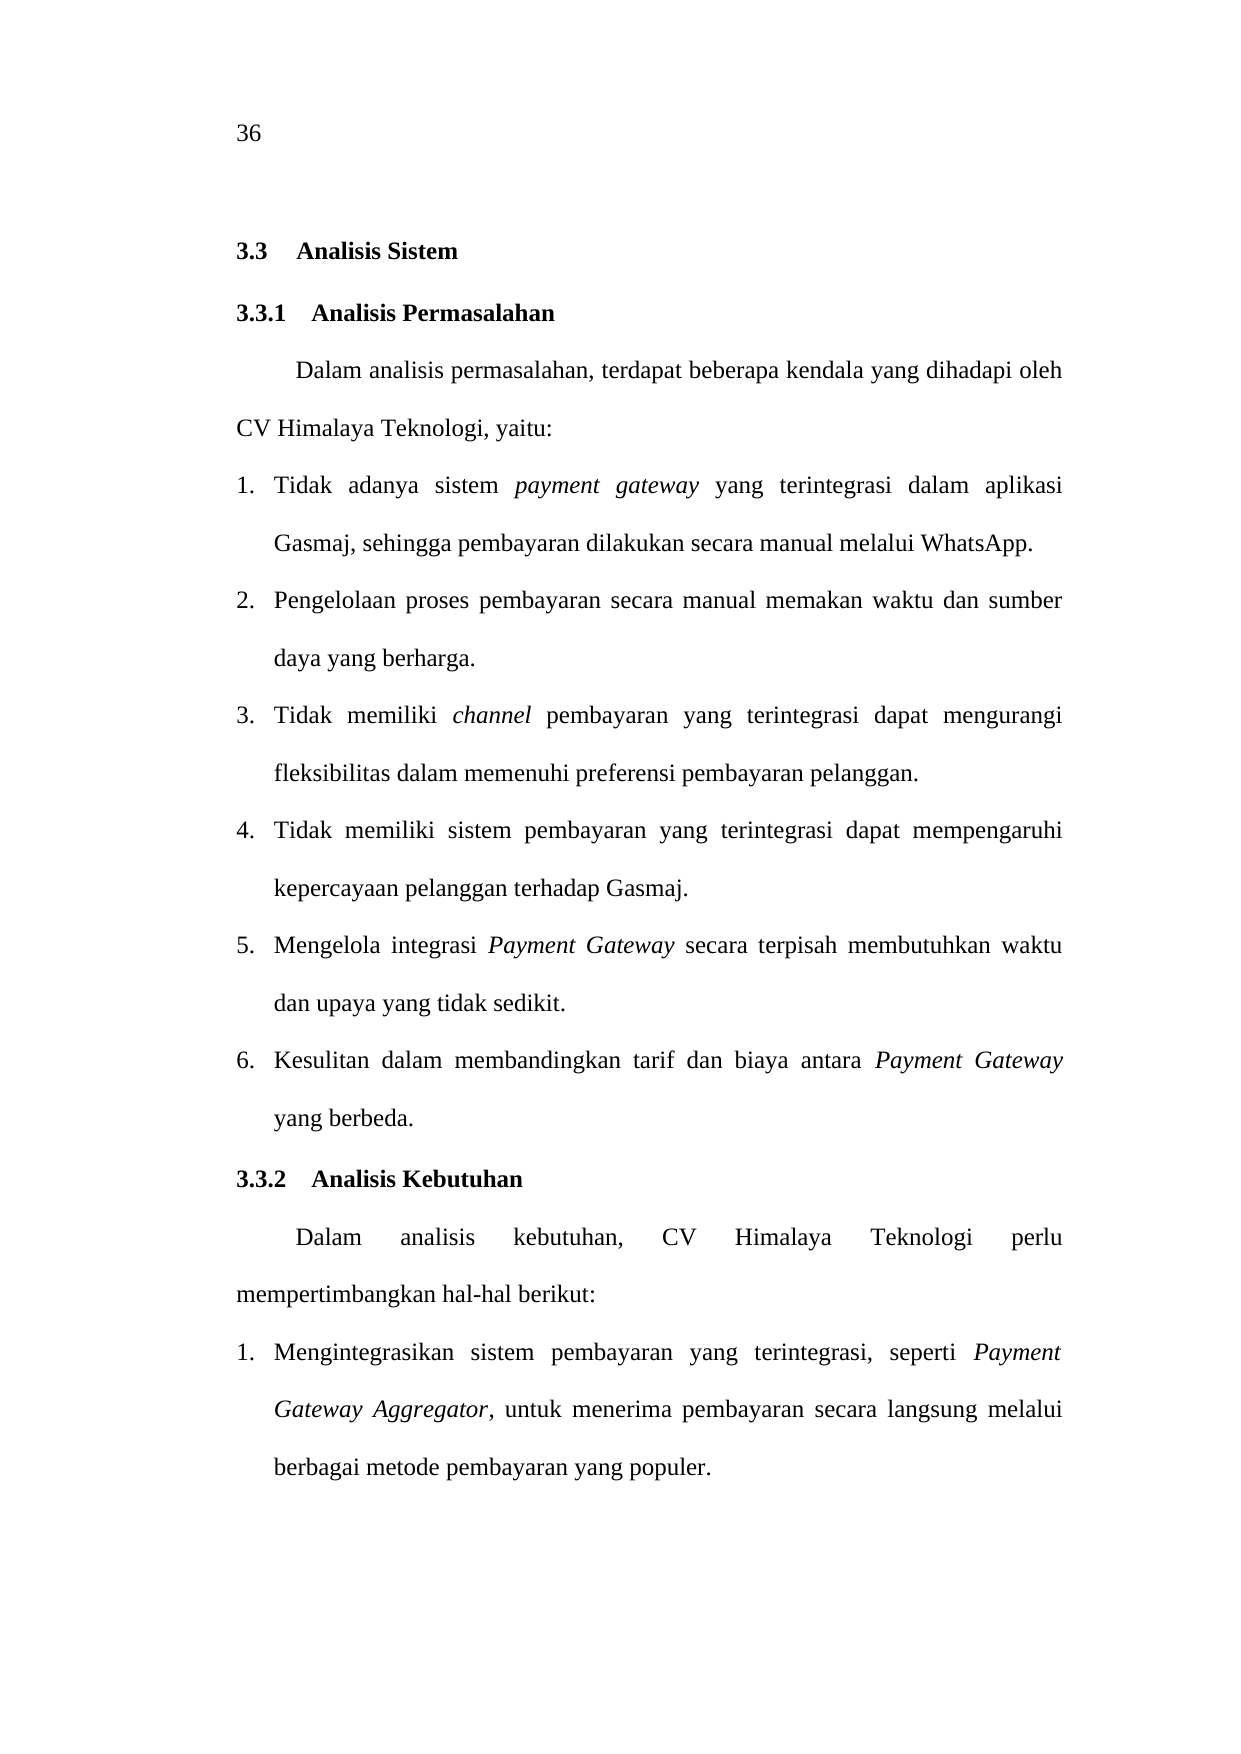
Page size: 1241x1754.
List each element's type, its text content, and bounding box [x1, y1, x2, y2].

list Tidak adanya sistem payment gateway yang terintegrasi dalam aplikasi Gasmaj, sehingga pembayaran dilakukan secara manual melalui WhatsApp. [236, 470, 1063, 557]
list Pengelolaan proses pembayaran secara manual memakan waktu dan sumber daya yang berharga. [236, 585, 1063, 672]
list Tidak memiliki channel pembayaran yang terintegrasi dapat mengurangi fleksibilitas dalam memenuhi preferensi pembayaran pelanggan. [236, 700, 1063, 787]
list Kesulitan dalam membandingkan tarif dan biaya antara Payment Gateway yang berbeda. [236, 1045, 1063, 1132]
list Mengelola integrasi Payment Gateway secara terpisah membutuhkan waktu dan upaya yang tidak sedikit. [236, 930, 1063, 1017]
subtitle Analisis Permasalahan [236, 298, 1063, 327]
list Tidak memiliki sistem pembayaran yang terintegrasi dapat mempengaruhi kepercayaan pelanggan terhadap Gasmaj. [236, 815, 1063, 902]
list Mengintegrasikan sistem pembayaran yang terintegrasi, seperti Payment Gateway Aggregator, untuk menerima pembayaran secara langsung melalui berbagai metode pembayaran yang populer. [236, 1337, 1063, 1481]
subtitle Analisis Kebutuhan [236, 1164, 1063, 1193]
text Dalam analisis permasalahan, terdapat beberapa kendala yang dihadapi oleh CV Himalaya Teknologi, yaitu: [236, 355, 1063, 442]
text Dalam analisis kebutuhan, CV Himalaya Teknologi perlu mempertimbangkan hal-hal berikut: [236, 1222, 1063, 1308]
subtitle Analisis Sistem [236, 236, 1063, 265]
